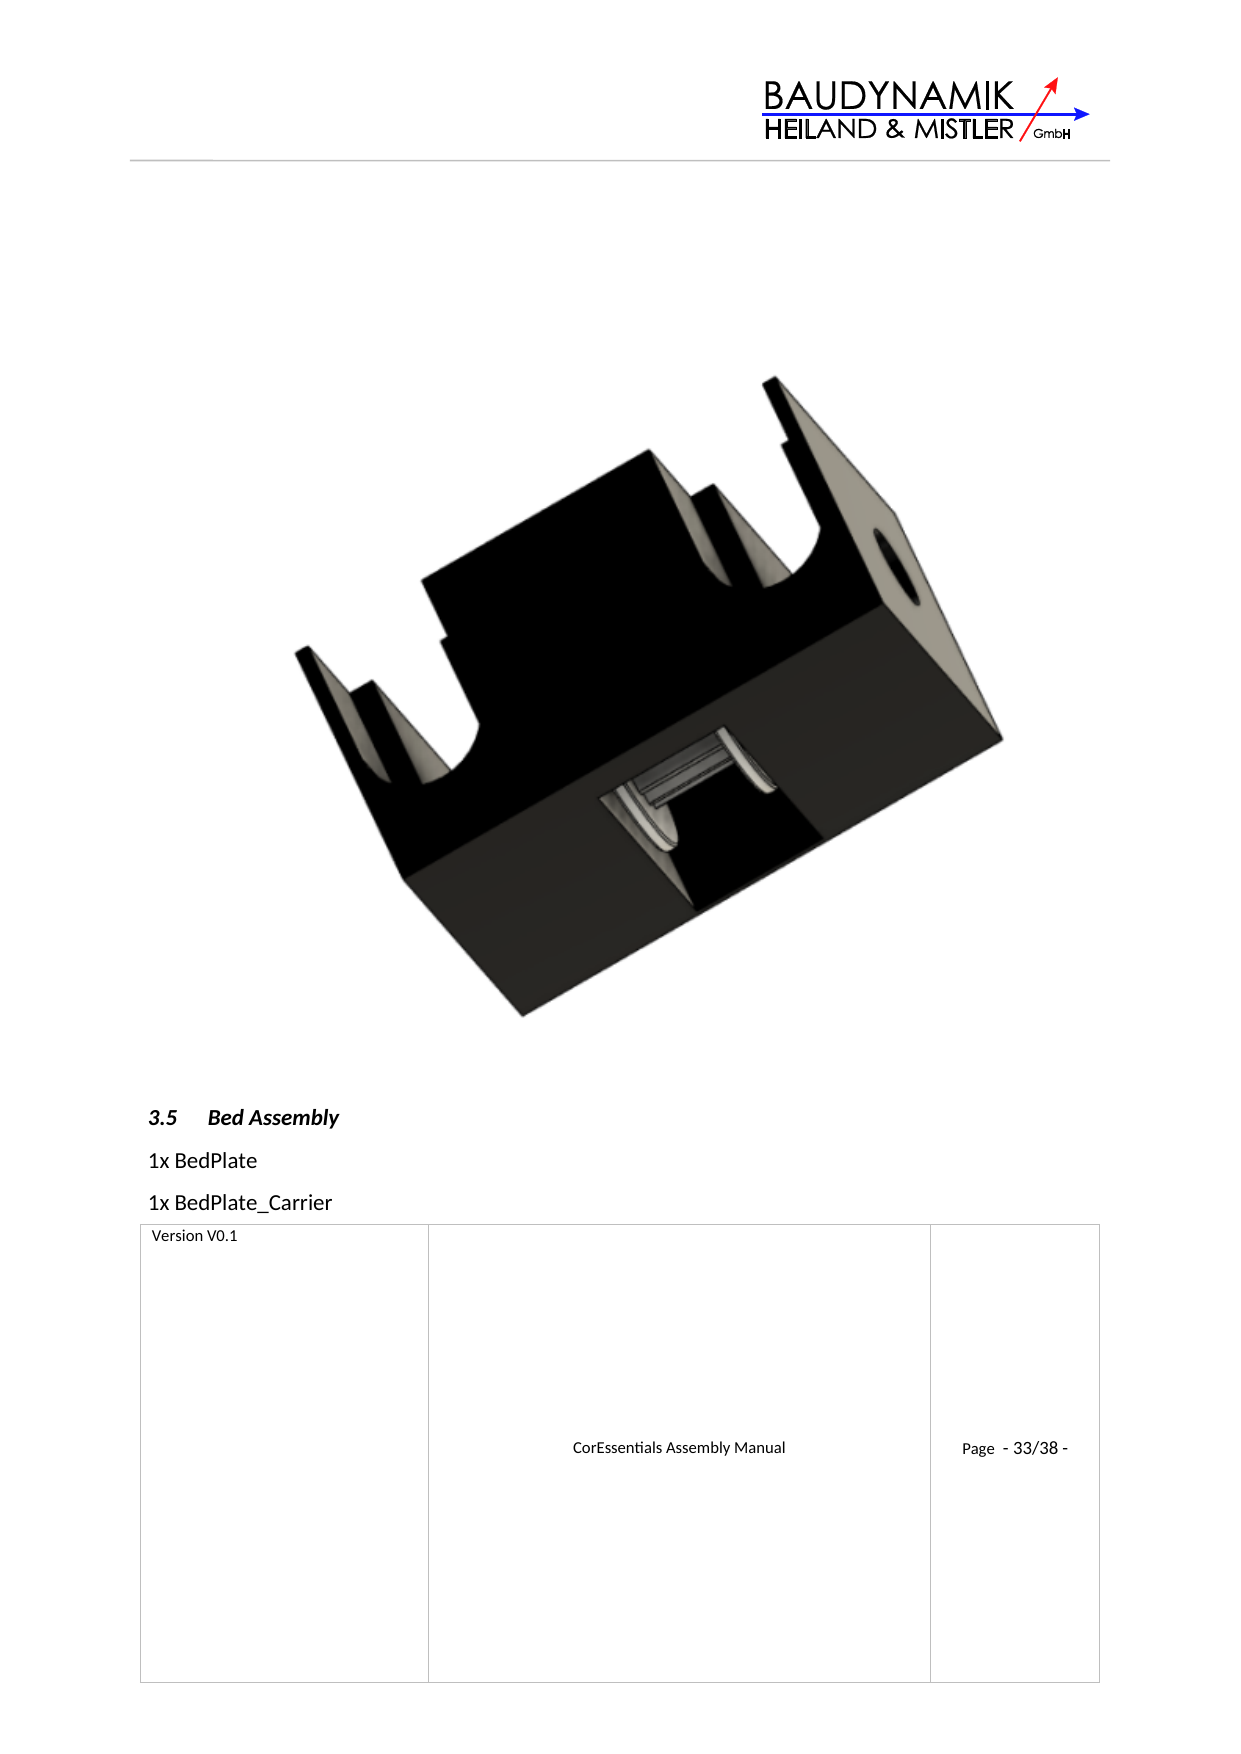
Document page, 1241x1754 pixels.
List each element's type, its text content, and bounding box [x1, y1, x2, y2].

text 1x BedPlate [148, 1146, 1092, 1174]
subtitle Bed Assembly [148, 1103, 1092, 1131]
picture [147, 206, 1093, 1051]
text 1x BedPlate_Carrier [148, 1188, 1092, 1216]
